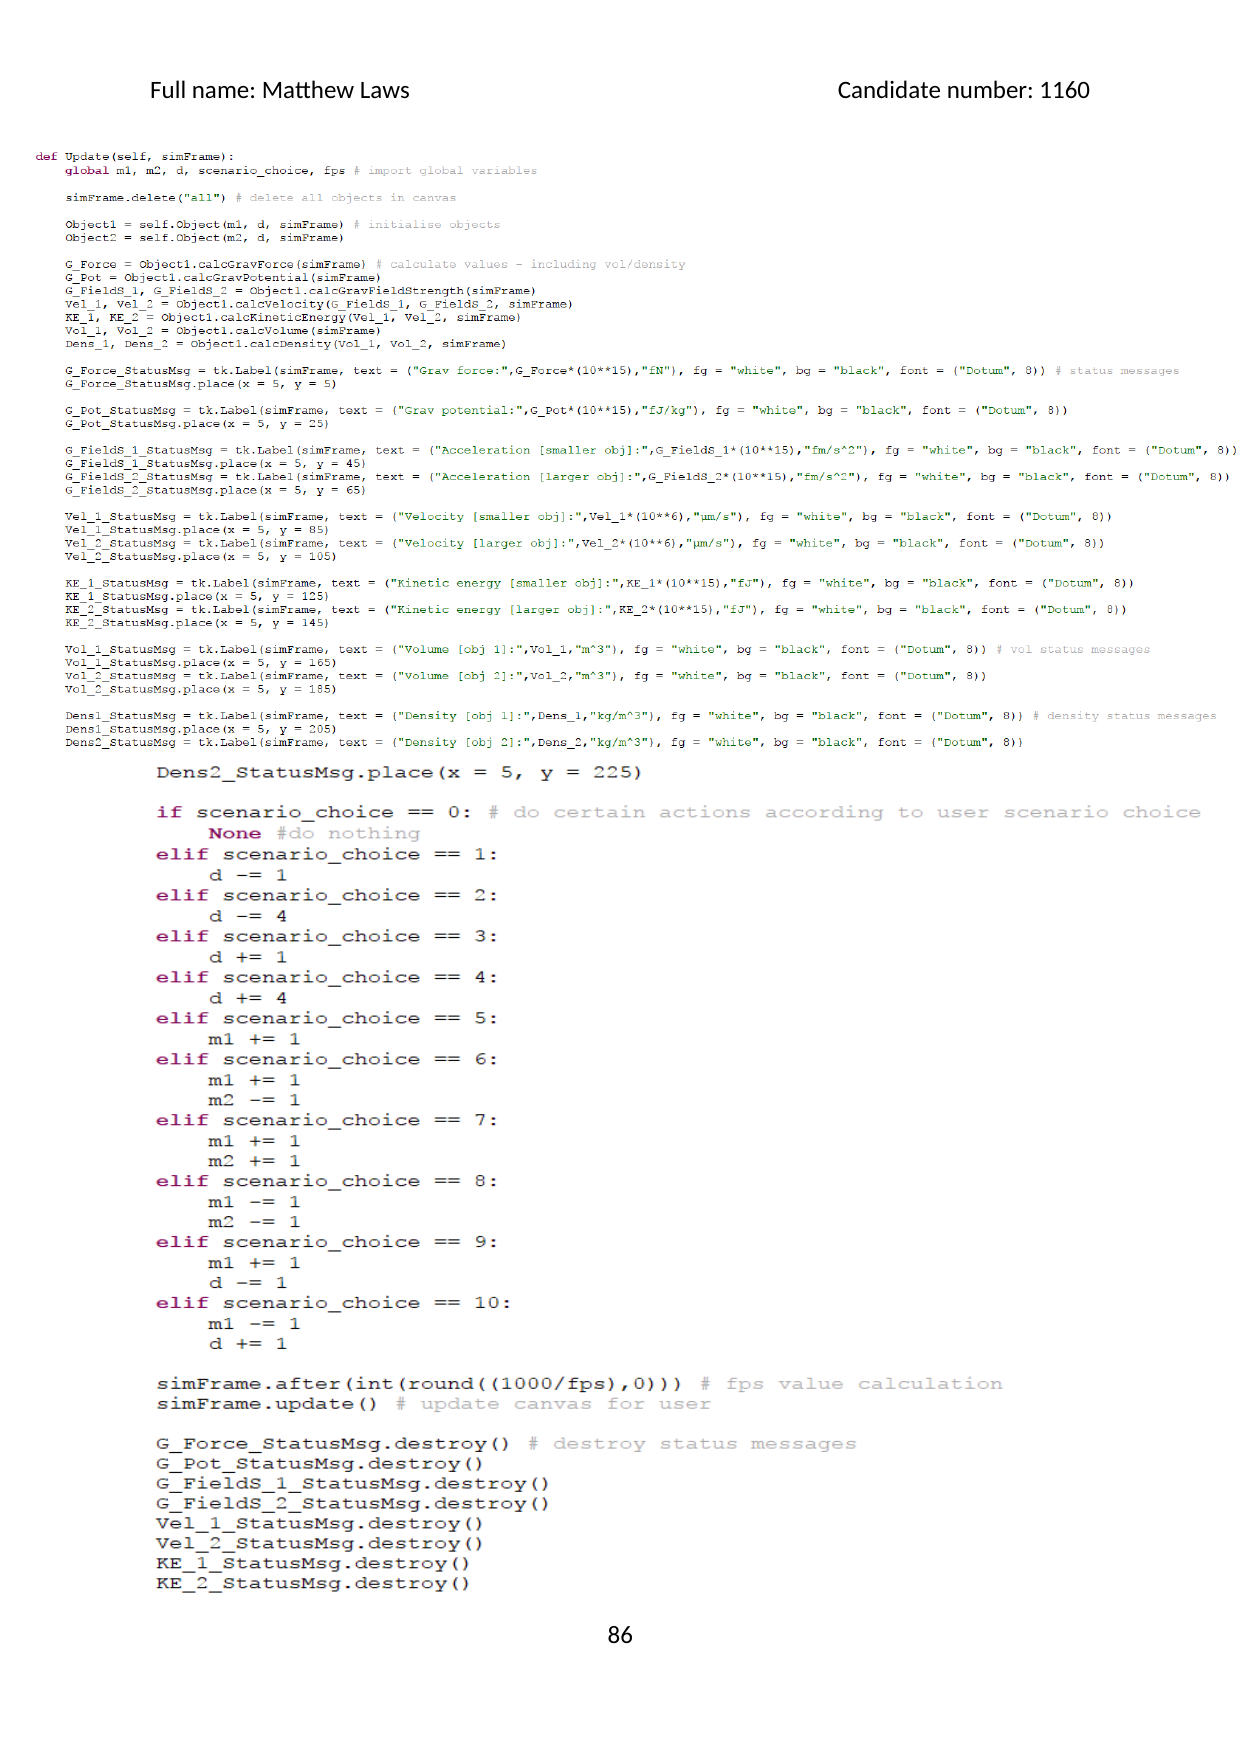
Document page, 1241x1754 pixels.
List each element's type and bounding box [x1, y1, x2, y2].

picture [5, 150, 1240, 752]
picture [45, 762, 1211, 1596]
